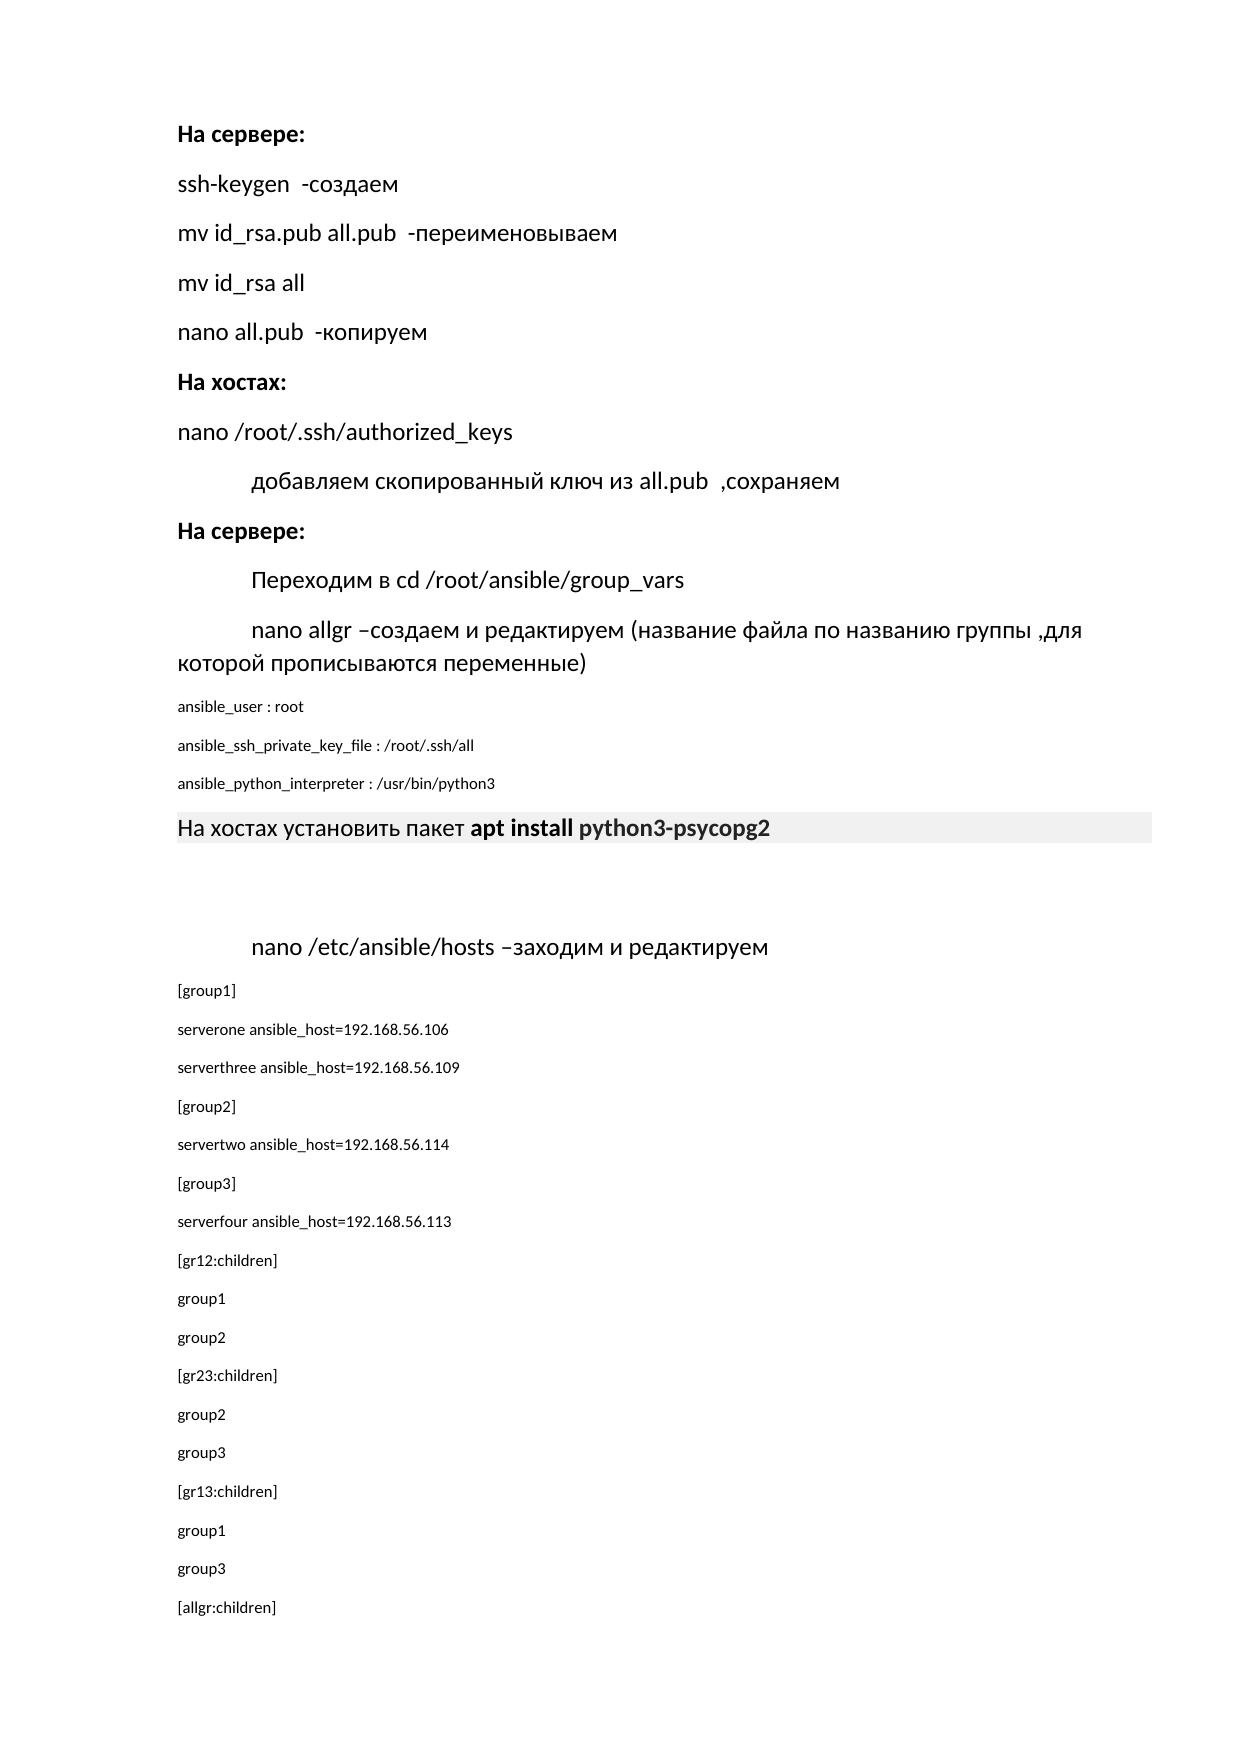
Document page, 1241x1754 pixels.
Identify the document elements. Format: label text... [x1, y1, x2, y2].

text group1 [177, 1520, 1152, 1540]
text group2 [177, 1327, 1152, 1347]
text [allgr:children] [177, 1597, 1152, 1617]
text group3 [177, 1558, 1152, 1579]
text добавляем скопированный ключ из all.pub ,сохраняем [177, 465, 1152, 496]
text servertwo ansible_host=192.168.56.114 [177, 1134, 1152, 1155]
text group2 [177, 1404, 1152, 1424]
text serverfour ansible_host=192.168.56.113 [177, 1212, 1152, 1232]
text serverthree ansible_host=192.168.56.109 [177, 1057, 1152, 1078]
text group1 [177, 1289, 1152, 1309]
text На сервере: [177, 118, 1152, 149]
text ansible_ssh_private_key_file : /root/.ssh/all [177, 735, 1152, 755]
text mv id_rsa all [177, 267, 1152, 297]
text На хостах: [177, 366, 1152, 397]
text [gr13:children] [177, 1481, 1152, 1502]
text На хостах установить пакет apt install python3-psycopg2 [177, 812, 1152, 843]
text serverone ansible_host=192.168.56.106 [177, 1019, 1152, 1039]
text [group3] [177, 1173, 1152, 1193]
text nano /etc/ansible/hosts –заходим и редактируем [177, 931, 1152, 961]
text [gr23:children] [177, 1366, 1152, 1386]
text Переходим в cd /root/ansible/group_vars [177, 564, 1152, 595]
text ssh-keygen -создаем [177, 168, 1152, 198]
text [gr12:children] [177, 1250, 1152, 1270]
text На сервере: [177, 515, 1152, 545]
text mv id_rsa.pub all.pub -переименовываем [177, 217, 1152, 248]
text [group1] [177, 980, 1152, 1001]
text group3 [177, 1443, 1152, 1463]
text nano all.pub -копируем [177, 316, 1152, 347]
text nano /root/.ssh/authorized_keys [177, 416, 1152, 446]
text ansible_python_interpreter : /usr/bin/python3 [177, 773, 1152, 794]
text ansible_user : root [177, 696, 1152, 717]
text [group2] [177, 1096, 1152, 1116]
text nano allgr –создаем и редактируем (название файла по названию группы ,для которой прописываются переменные) [177, 614, 1152, 677]
